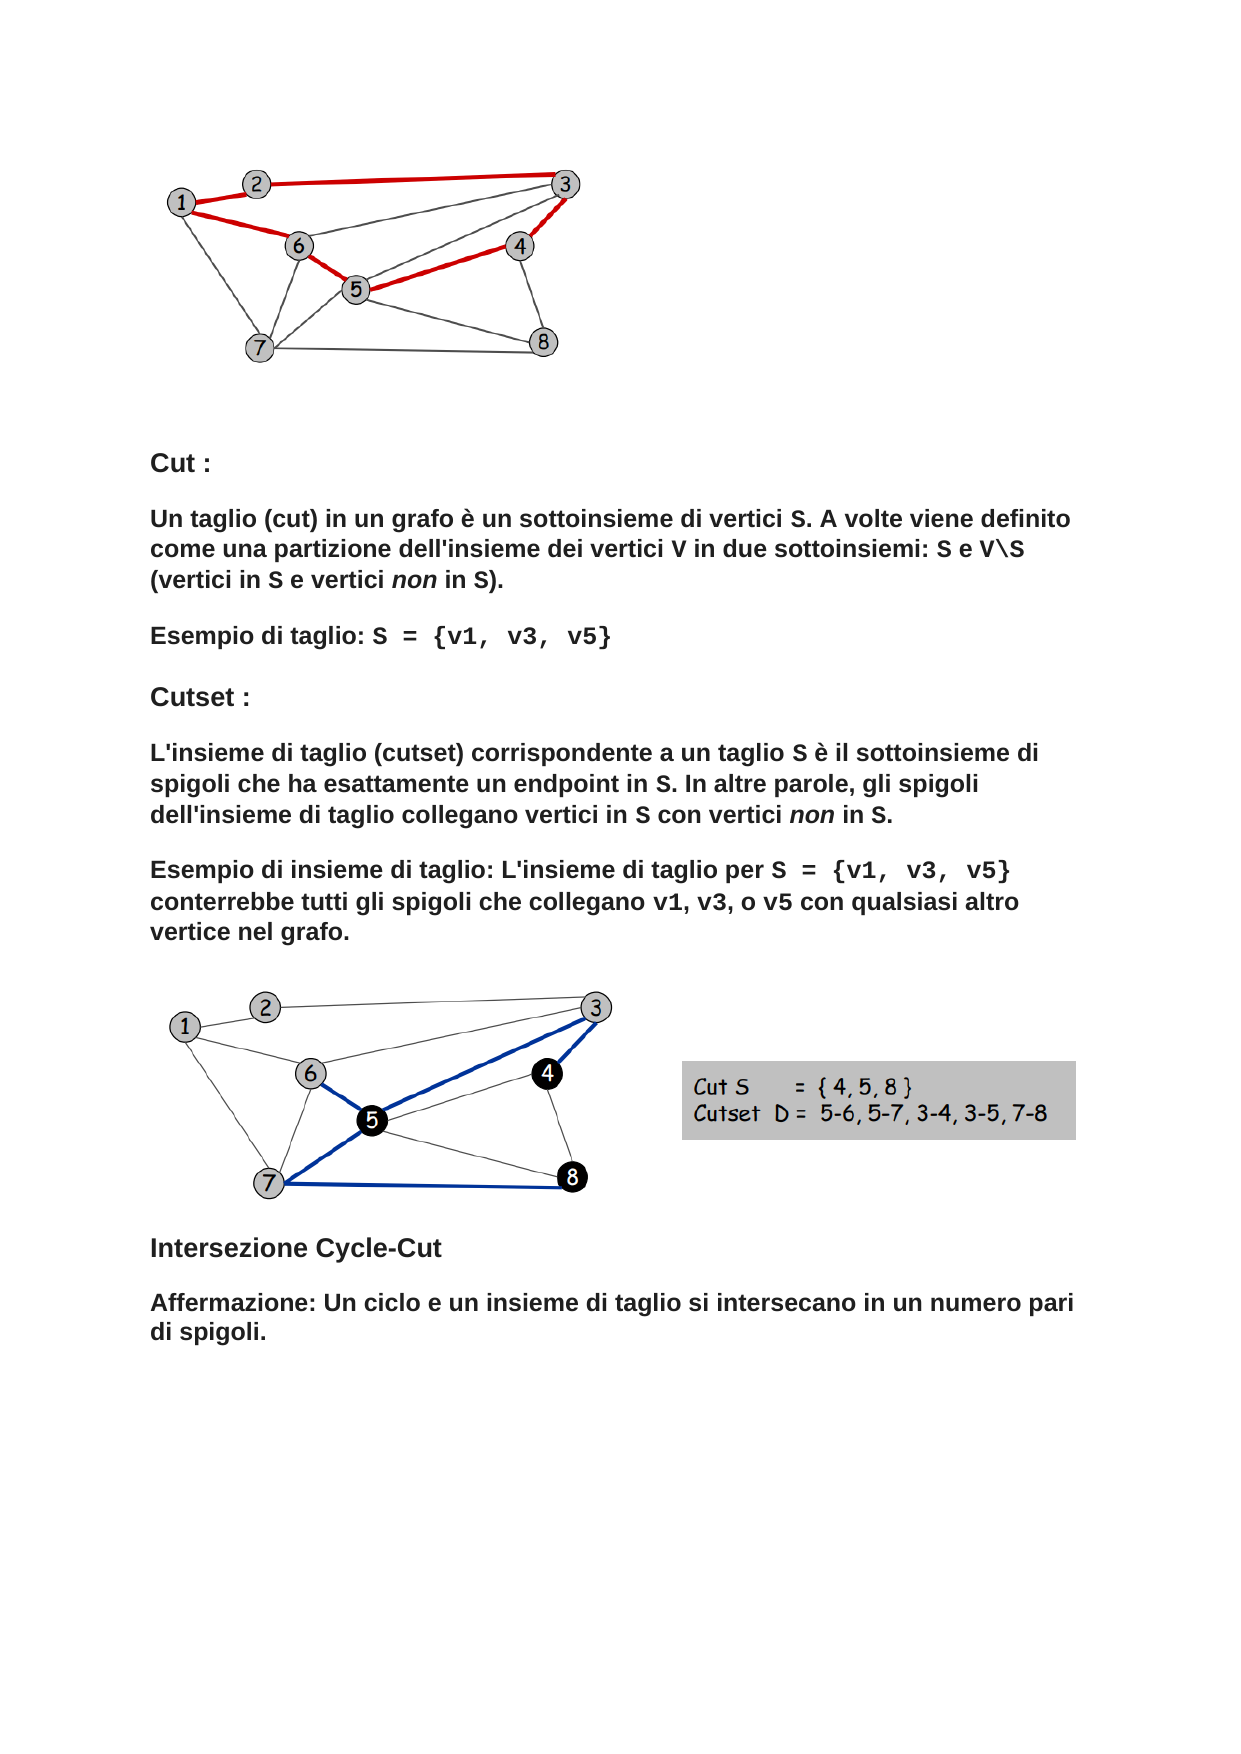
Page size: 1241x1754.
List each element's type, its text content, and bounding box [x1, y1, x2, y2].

text Un taglio (cut) in un grafo è un sottoinsieme di vertici S. A volte viene definito come una partizione dell'insieme dei vertici V in due sottoinsiemi: S e V\S (vertici in S e vertici non in S). [150, 503, 1090, 596]
subtitle Cut : [150, 447, 1090, 478]
subtitle Intersezione Cycle-Cut [150, 1232, 1090, 1263]
picture [150, 150, 615, 376]
picture [150, 971, 1091, 1203]
text Esempio di taglio: S = {v1, v3, v5} [150, 621, 1090, 652]
text Affermazione: Un ciclo e un insieme di taglio si intersecano in un numero pari di spigoli. [150, 1288, 1090, 1345]
subtitle Cutset : [150, 681, 1090, 713]
text L'insieme di taglio (cutset) corrispondente a un taglio S è il sottoinsieme di spigoli che ha esattamente un endpoint in S. In altre parole, gli spigoli dell'insieme di taglio collegano vertici in S con vertici non in S. [150, 738, 1090, 831]
text Esempio di insieme di taglio: L'insieme di taglio per S = {v1, v3, v5} conterrebbe tutti gli spigoli che collegano v1, v3, o v5 con qualsiasi altro vertice nel grafo. [150, 856, 1090, 946]
